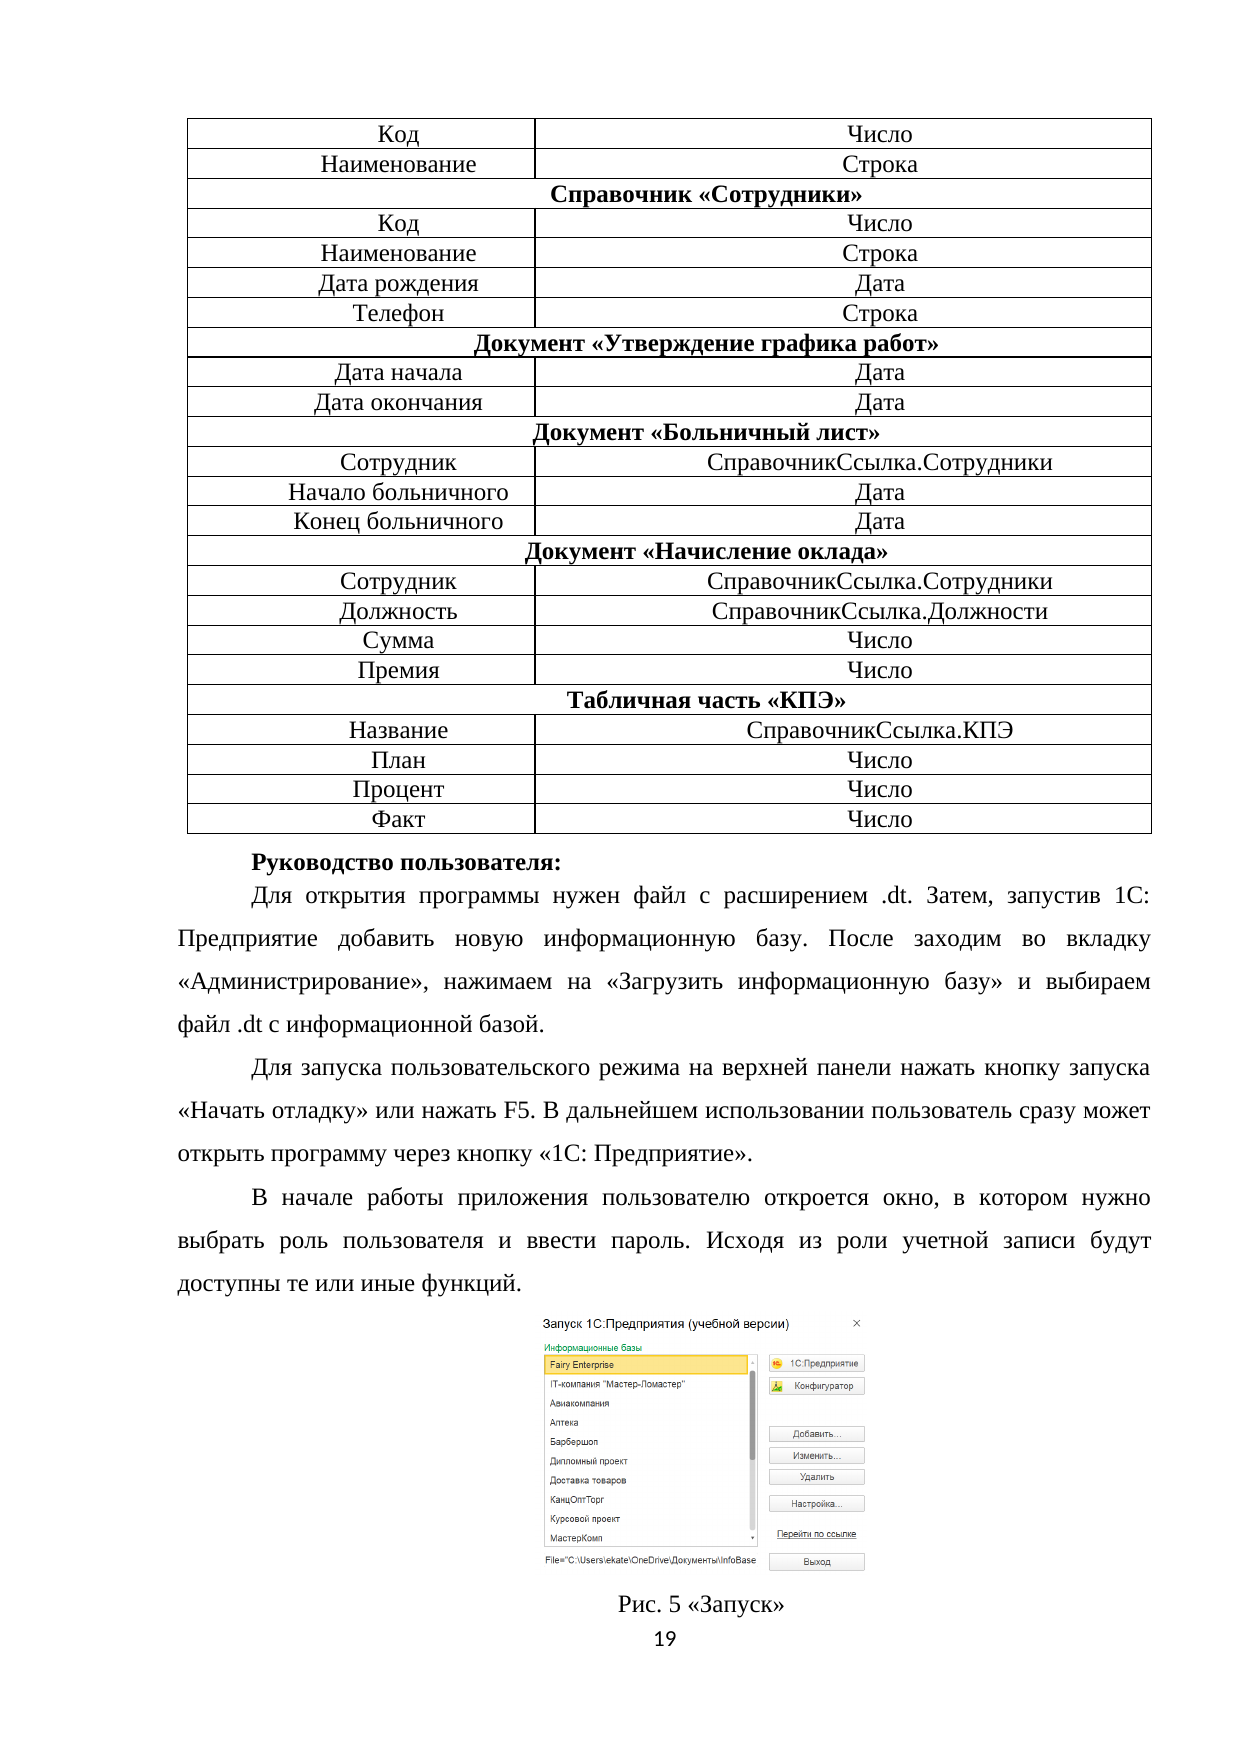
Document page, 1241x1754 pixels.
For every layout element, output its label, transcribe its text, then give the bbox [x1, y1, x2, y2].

table_cell Дата [536, 358, 1151, 386]
table_cell Число [536, 209, 1151, 237]
table_cell Телефон [188, 298, 534, 327]
table_cell Сотрудник [188, 566, 534, 595]
table_cell Название [188, 715, 534, 744]
table_cell Процент [188, 775, 534, 803]
table_cell Число [536, 745, 1151, 773]
table_cell Премия [188, 655, 534, 684]
table_cell Число [536, 775, 1151, 803]
table_cell СправочникСсылка.КПЭ [536, 715, 1151, 744]
table_cell Дата начала [188, 358, 534, 386]
table_cell Должность [188, 596, 534, 624]
table_cell Документ «Утверждение графика работ» [188, 328, 1151, 356]
text Руководство пользователя: [177, 847, 1152, 875]
table_cell СправочникСсылка.Должности [536, 596, 1151, 624]
table_cell Документ «Начисление оклада» [188, 536, 1151, 565]
table_cell Наименование [188, 238, 534, 267]
table_cell Код [188, 119, 534, 148]
table_cell Число [536, 119, 1151, 148]
table_cell Код [188, 209, 534, 237]
table_cell Число [536, 804, 1151, 833]
table_cell Число [536, 626, 1151, 654]
table_cell Конец больничного [188, 506, 534, 535]
table_cell План [188, 745, 534, 773]
table_cell Справочник «Сотрудники» [188, 179, 1151, 207]
table_cell Дата окончания [188, 387, 534, 416]
text В начале работы приложения пользователю откроется окно, в котором нужно выбрать роль пользователя и ввести пароль. Исходя из роли учетной записи будут доступны те или иные функций. [177, 1182, 1152, 1297]
table_cell Факт [188, 804, 534, 833]
text Для открытия программы нужен файл с расширением .dt. Затем, запустив 1С: Предприятие добавить новую информационную базу. После заходим во вкладку «Администрирование», нажимаем на «Загрузить информационную базу» и выбираем файл .dt с информационной базой. [177, 880, 1152, 1038]
table_cell СправочникСсылка.Сотрудники [536, 566, 1151, 595]
table_cell Сотрудник [188, 447, 534, 476]
table_cell Начало больничного [188, 477, 534, 505]
table_cell Документ «Больничный лист» [188, 417, 1151, 446]
table_cell Табличная часть «КПЭ» [188, 685, 1151, 714]
table_cell Дата [536, 268, 1151, 297]
table_cell Дата [536, 387, 1151, 416]
table_cell Дата рождения [188, 268, 534, 297]
table_cell Дата [536, 477, 1151, 505]
table_cell Сумма [188, 626, 534, 654]
picture [535, 1311, 868, 1575]
table_cell Дата [536, 506, 1151, 535]
table_cell Строка [536, 149, 1151, 178]
table_cell Наименование [188, 149, 534, 178]
table_cell Число [536, 655, 1151, 684]
table_cell Строка [536, 298, 1151, 327]
table_cell СправочникСсылка.Сотрудники [536, 447, 1151, 476]
text Для запуска пользовательского режима на верхней панели нажать кнопку запуска «Начать отладку» или нажать F5. В дальнейшем использовании пользователь сразу может открыть программу через кнопку «1С: Предприятие». [177, 1052, 1152, 1167]
text Рис. 5 «Запуск» [177, 1589, 1152, 1617]
table_cell Строка [536, 238, 1151, 267]
